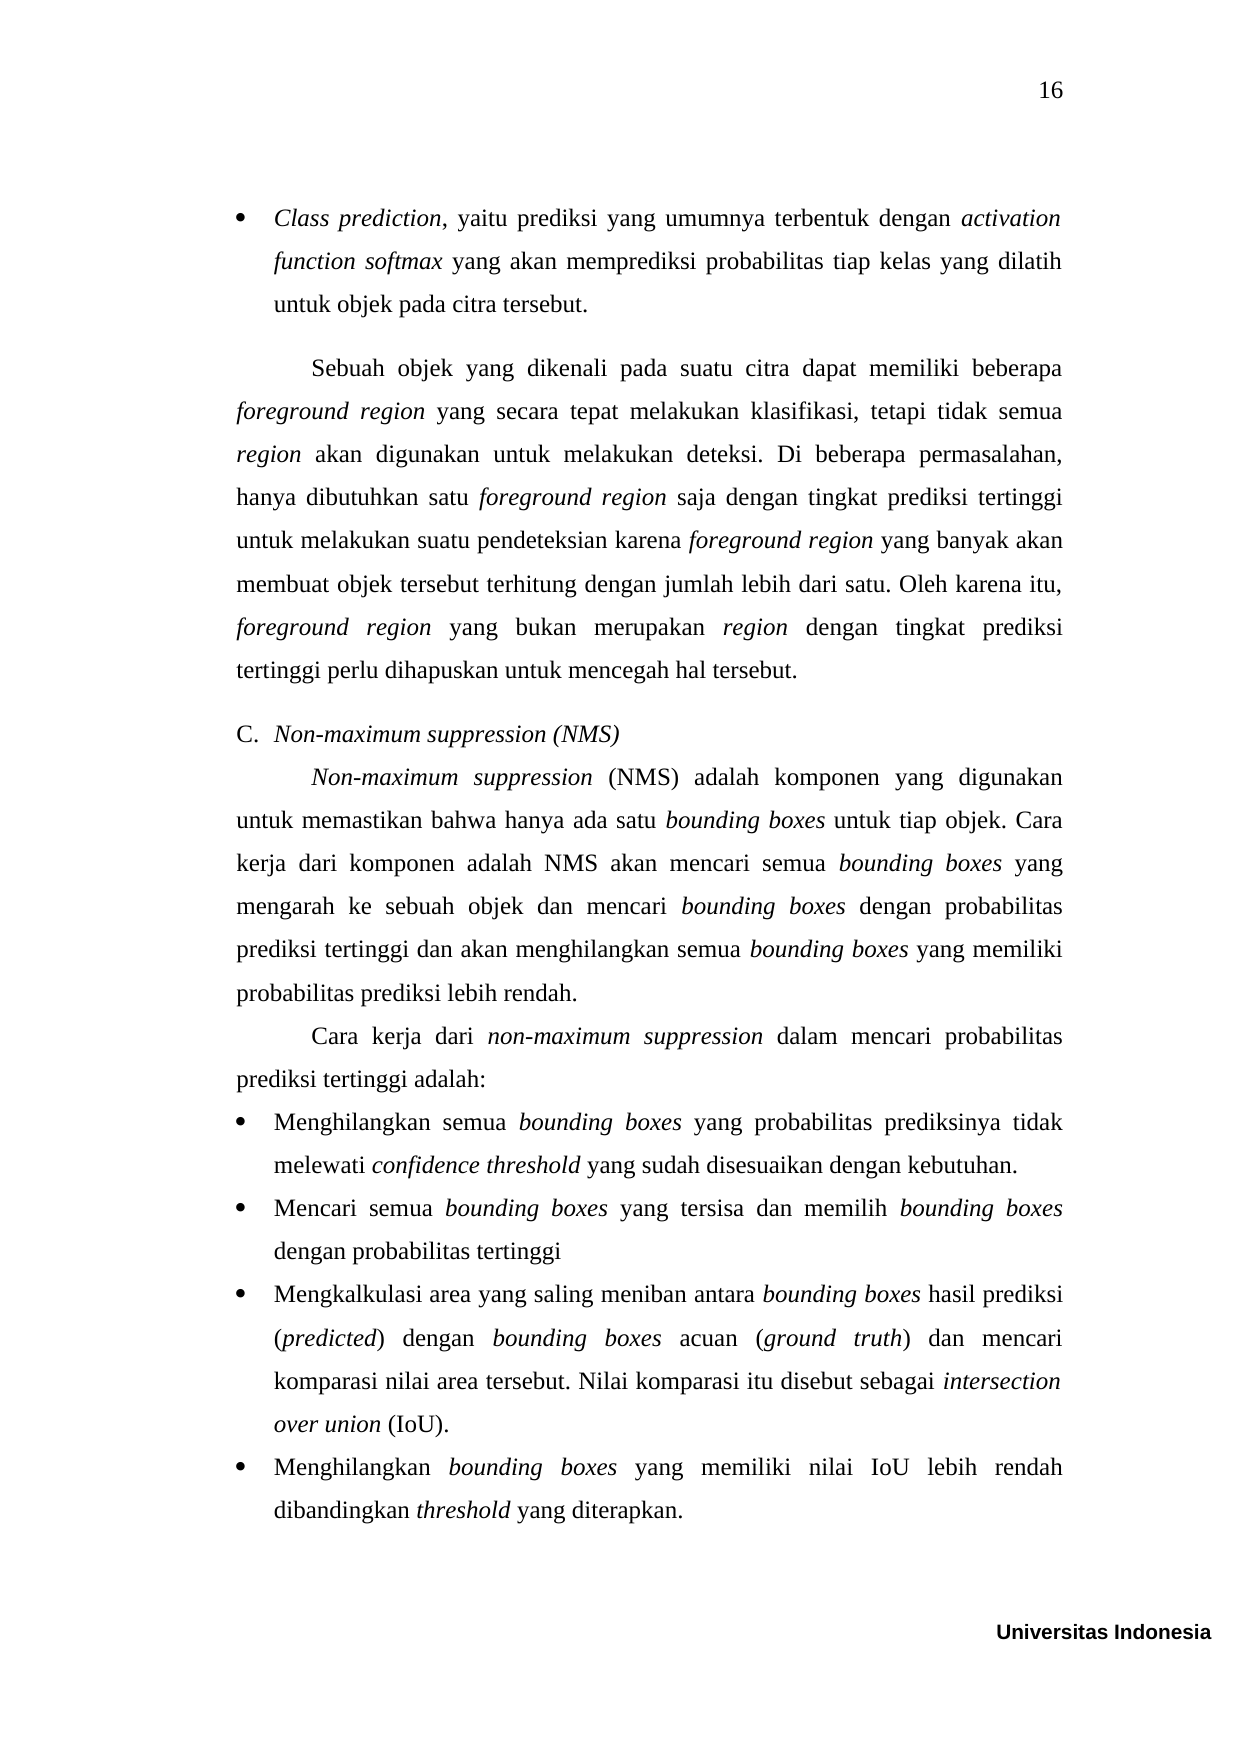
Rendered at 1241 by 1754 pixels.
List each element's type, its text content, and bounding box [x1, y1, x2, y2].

text Sebuah objek yang dikenali pada suatu citra dapat memiliki beberapa foreground region yang secara tepat melakukan klasifikasi, tetapi tidak semua region akan digunakan untuk melakukan deteksi. Di beberapa permasalahan, hanya dibutuhkan satu foreground region saja dengan tingkat prediksi tertinggi untuk melakukan suatu pendeteksian karena foreground region yang banyak akan membuat objek tersebut terhitung dengan jumlah lebih dari satu. Oleh karena itu, foreground region yang bukan merupakan region dengan tingkat prediksi tertinggi perlu dihapuskan untuk mencegah hal tersebut. [236, 353, 1063, 684]
list Non-maximum suppression (NMS) [236, 719, 1063, 748]
list Mengkalkulasi area yang saling meniban antara bounding boxes hasil prediksi (predicted) dengan bounding boxes acuan (ground truth) dan mencari komparasi nilai area tersebut. Nilai komparasi itu disebut sebagai intersection over union (IoU). [236, 1279, 1063, 1438]
list Menghilangkan bounding boxes yang memiliki nilai IoU lebih rendah dibandingkan threshold yang diterapkan. [236, 1452, 1063, 1524]
list Menghilangkan semua bounding boxes yang probabilitas prediksinya tidak melewati confidence threshold yang sudah disesuaikan dengan kebutuhan. [236, 1107, 1063, 1179]
list Non-maximum suppression (NMS) adalah komponen yang digunakan untuk memastikan bahwa hanya ada satu bounding boxes untuk tiap objek. Cara kerja dari komponen adalah NMS akan mencari semua bounding boxes yang mengarah ke sebuah objek dan mencari bounding boxes dengan probabilitas prediksi tertinggi dan akan menghilangkan semua bounding boxes yang memiliki probabilitas prediksi lebih rendah. [236, 762, 1063, 1006]
list Cara kerja dari non-maximum suppression dalam mencari probabilitas prediksi tertinggi adalah: [236, 1021, 1063, 1093]
list Mencari semua bounding boxes yang tersisa dan memilih bounding boxes dengan probabilitas tertinggi [236, 1193, 1063, 1265]
list Class prediction, yaitu prediksi yang umumnya terbentuk dengan activation function softmax yang akan memprediksi probabilitas tiap kelas yang dilatih untuk objek pada citra tersebut. [236, 203, 1063, 318]
